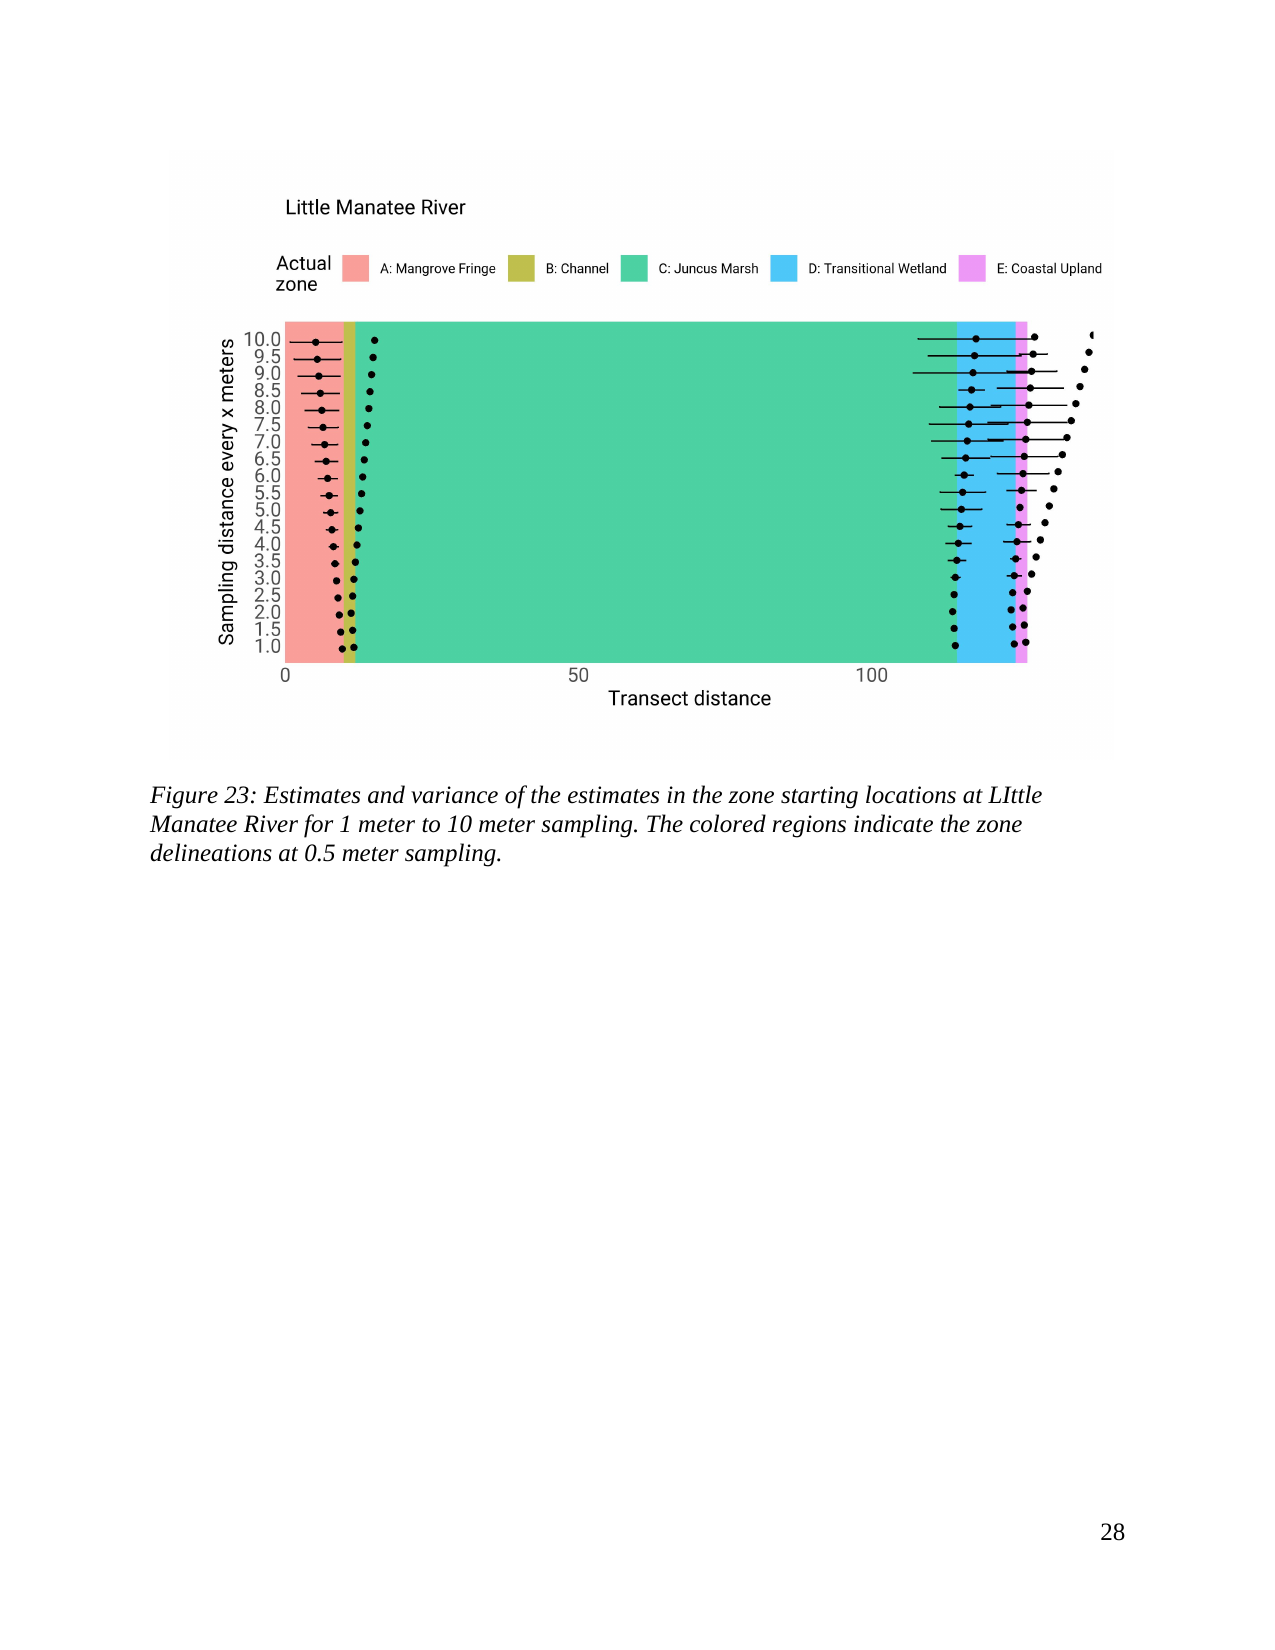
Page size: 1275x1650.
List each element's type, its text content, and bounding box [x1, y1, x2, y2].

picture [168, 150, 1114, 760]
table_header Figure 23: Estimates and variance of the estimates in the zone starting locations at LIttle Manatee River for 1 meter to 10 meter sampling. The colored regions indicate the zone delineations at 0.5 meter sampling. [139, 150, 1114, 879]
